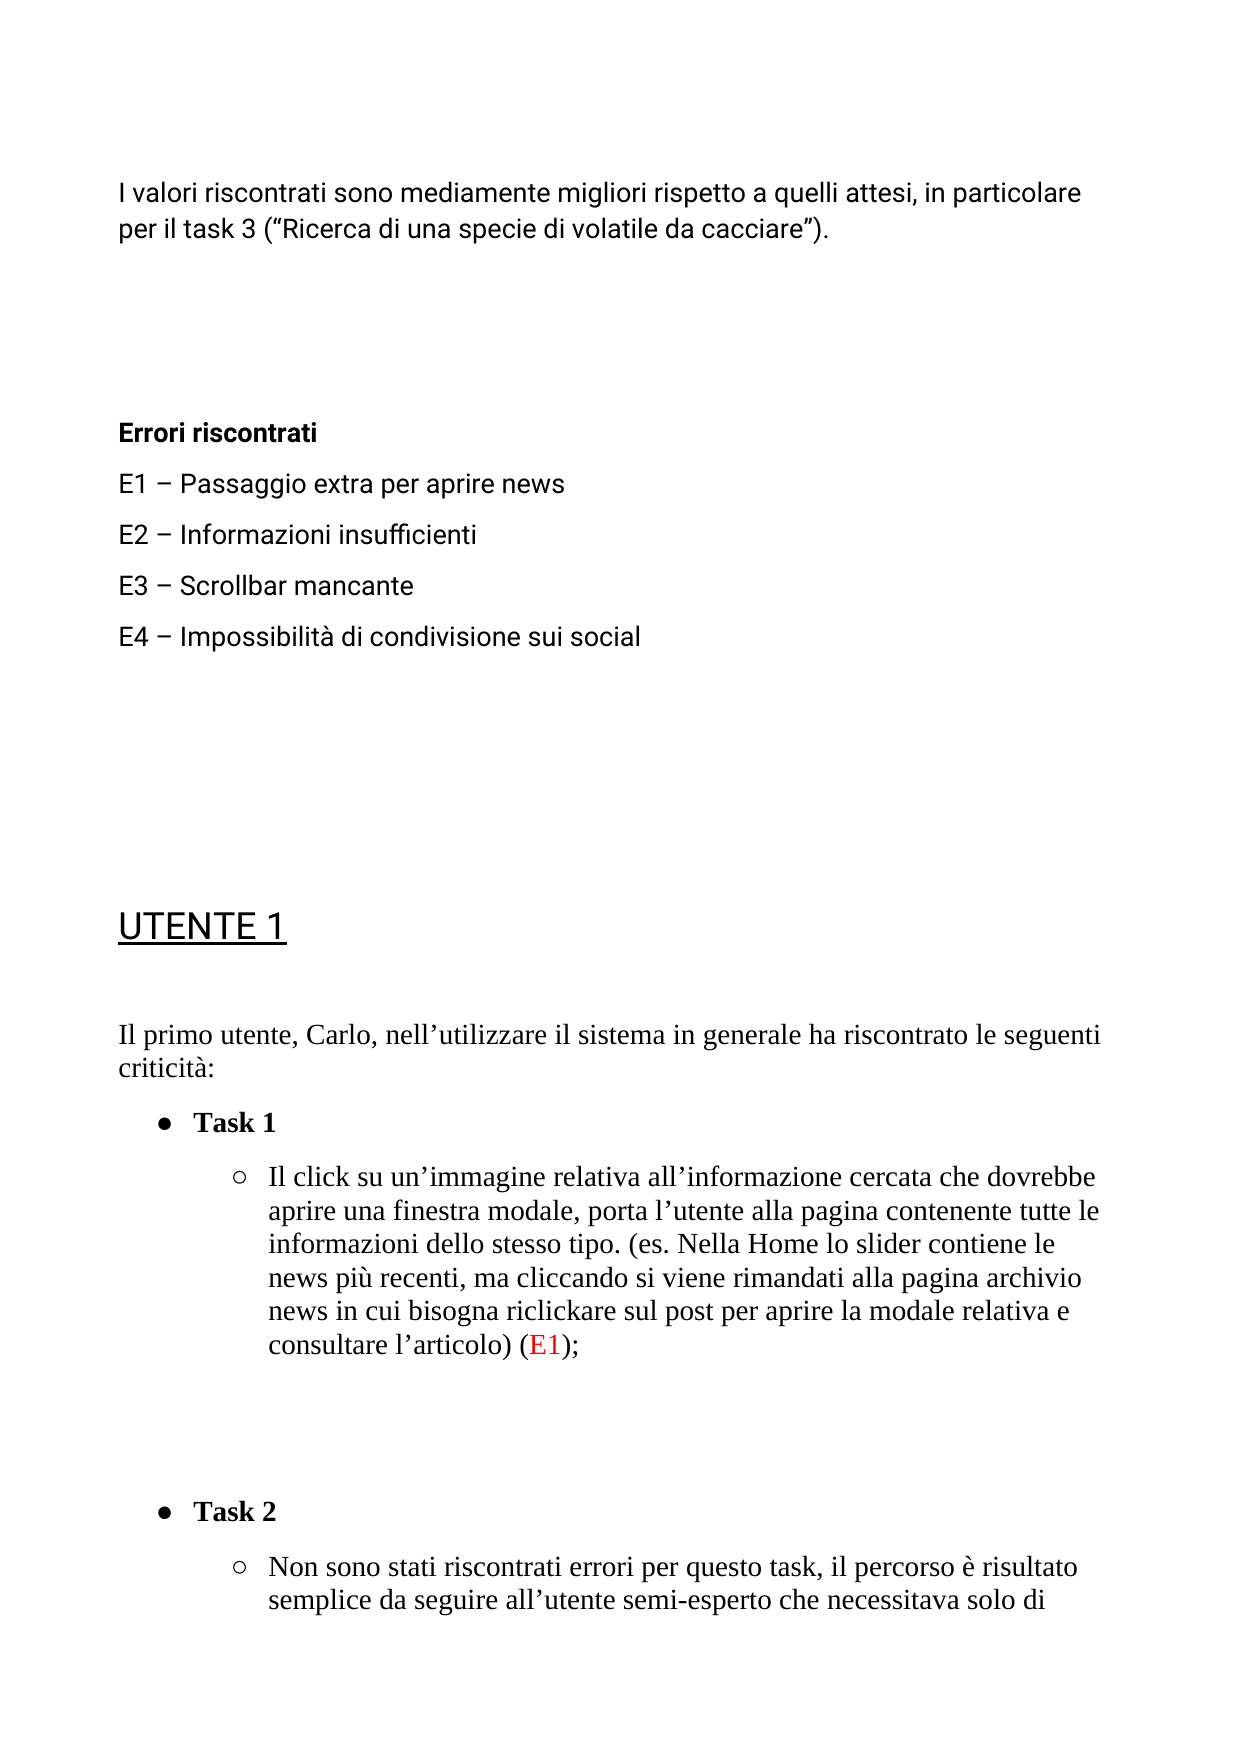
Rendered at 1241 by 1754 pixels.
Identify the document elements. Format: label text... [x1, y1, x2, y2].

text I valori riscontrati sono mediamente migliori rispetto a quelli attesi, in particolare per il task 3 (“Ricerca di una specie di volatile da cacciare”). [118, 177, 1122, 245]
text Il primo utente, Carlo, nell’utilizzare il sistema in generale ha riscontrato le seguenti criticità: [118, 1017, 1122, 1084]
text E3 – Scrollbar mancante [118, 571, 1122, 602]
text Errori riscontrati [118, 417, 1122, 449]
text E1 – Passaggio extra per aprire news [118, 468, 1122, 500]
list Task 2 [156, 1494, 1122, 1528]
list Il click su un’immagine relativa all’informazione cercata che dovrebbe aprire una finestra modale, porta l’utente alla pagina contenente tutte le informazioni dello stesso tipo. (es. Nella Home lo slider contiene le news più recenti, ma cliccando si viene rimandati alla pagina archivio news in cui bisogna riclickare sul post per aprire la modale relativa e consultare l’articolo) (E1); [231, 1159, 1122, 1360]
text E4 – Impossibilità di condivisione sui social [118, 622, 1122, 653]
text UTENTE 1 [118, 905, 1122, 949]
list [231, 1549, 1122, 1616]
list Task 1 [156, 1105, 1122, 1138]
text E2 – Informazioni insufficienti [118, 519, 1122, 551]
